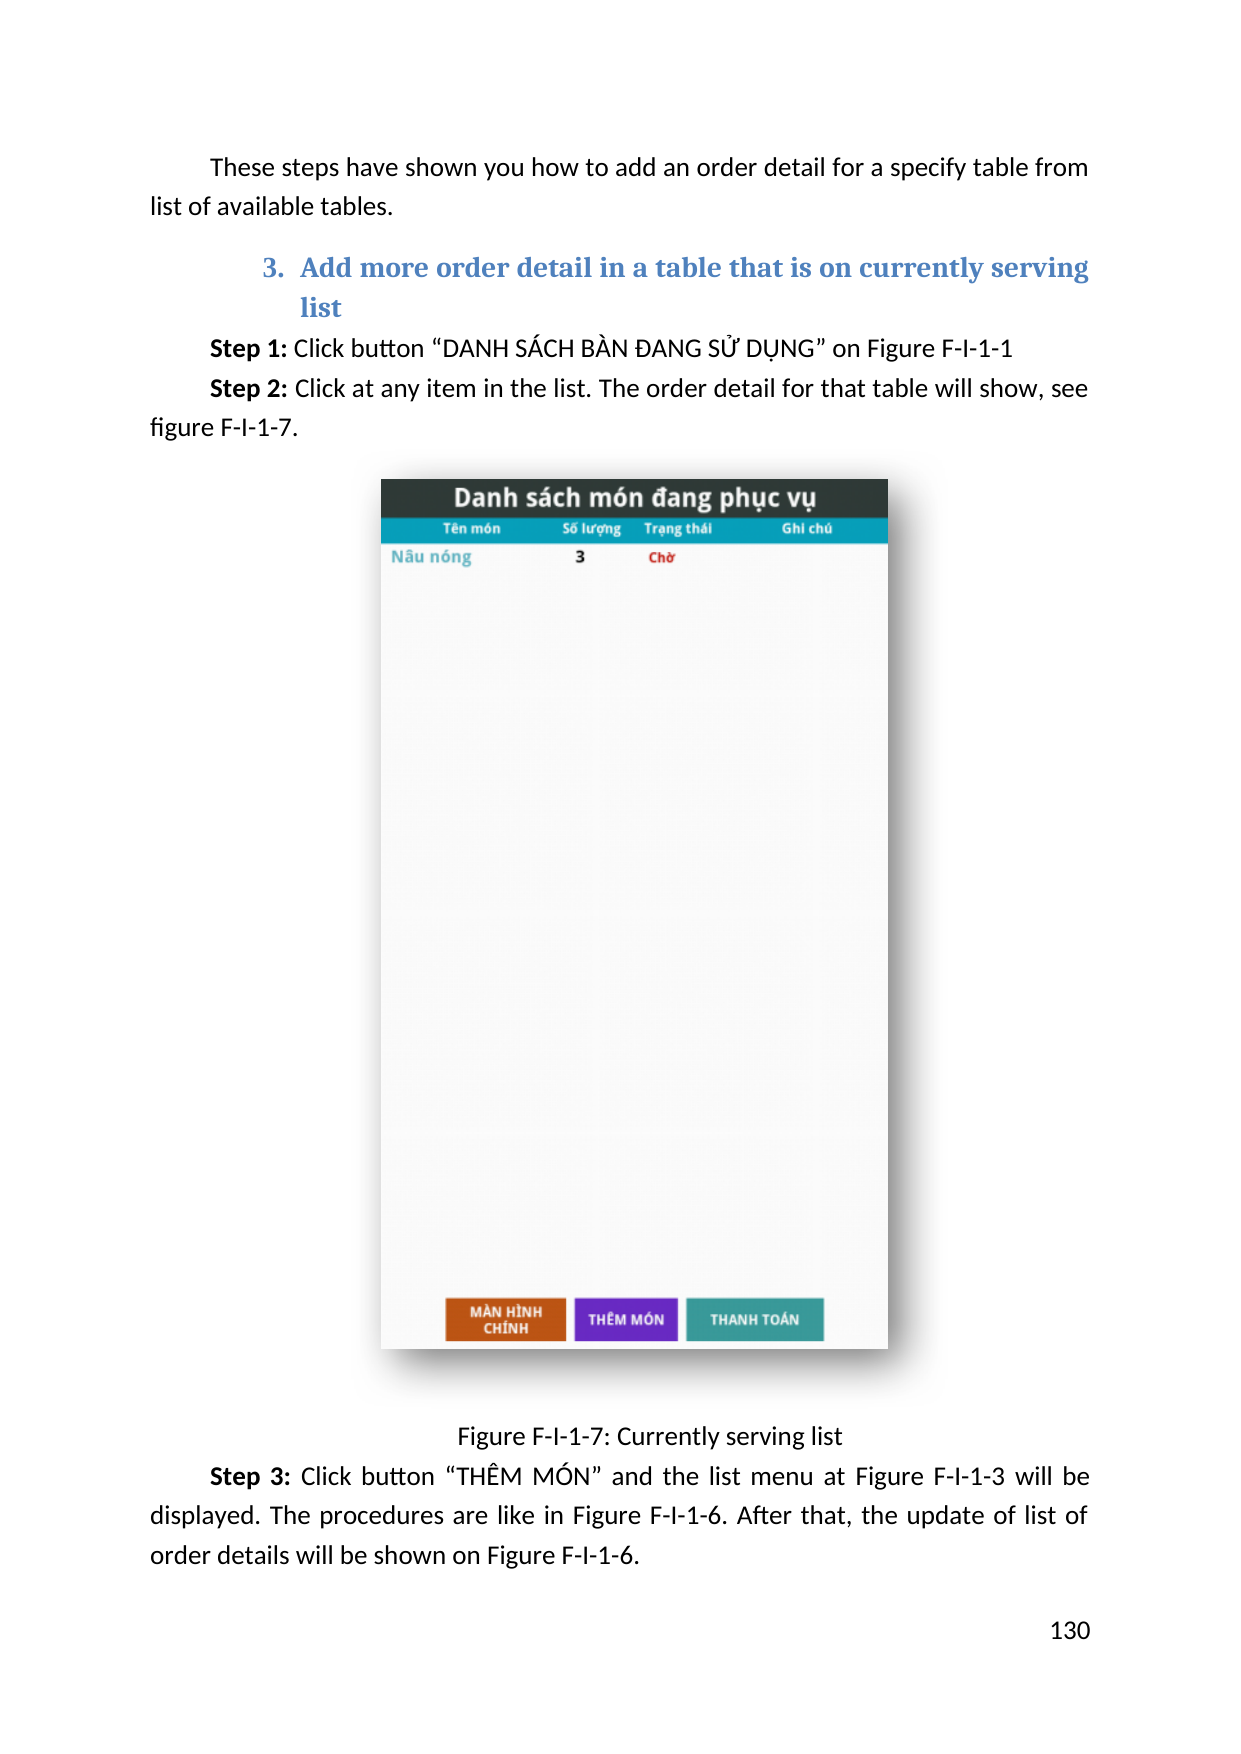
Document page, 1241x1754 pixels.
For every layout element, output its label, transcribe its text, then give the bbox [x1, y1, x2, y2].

text Figure F-I-1-7: Currently serving list [150, 1419, 1090, 1452]
text Step 1: Click button “DANH SÁCH BÀN ĐANG SỬ DỤNG” on Figure F-I-1-1 [150, 331, 1090, 364]
subtitle Add more order detail in a table that is on currently serving list [262, 250, 1090, 325]
text Step 3: Click button “THÊM MÓN” and the list menu at Figure F-I-1-3 will be displayed. The procedures are like in Figure F-I-1-6. After that, the update of list of order details will be shown on Figure F-I-1-6. [150, 1459, 1090, 1571]
text Step 2: Click at any item in the list. The order detail for that table will show, see figure F-I-1-7. [150, 371, 1090, 444]
text These steps have shown you how to add an order detail for a specify table from list of available tables. [150, 150, 1090, 223]
picture [381, 479, 888, 1349]
